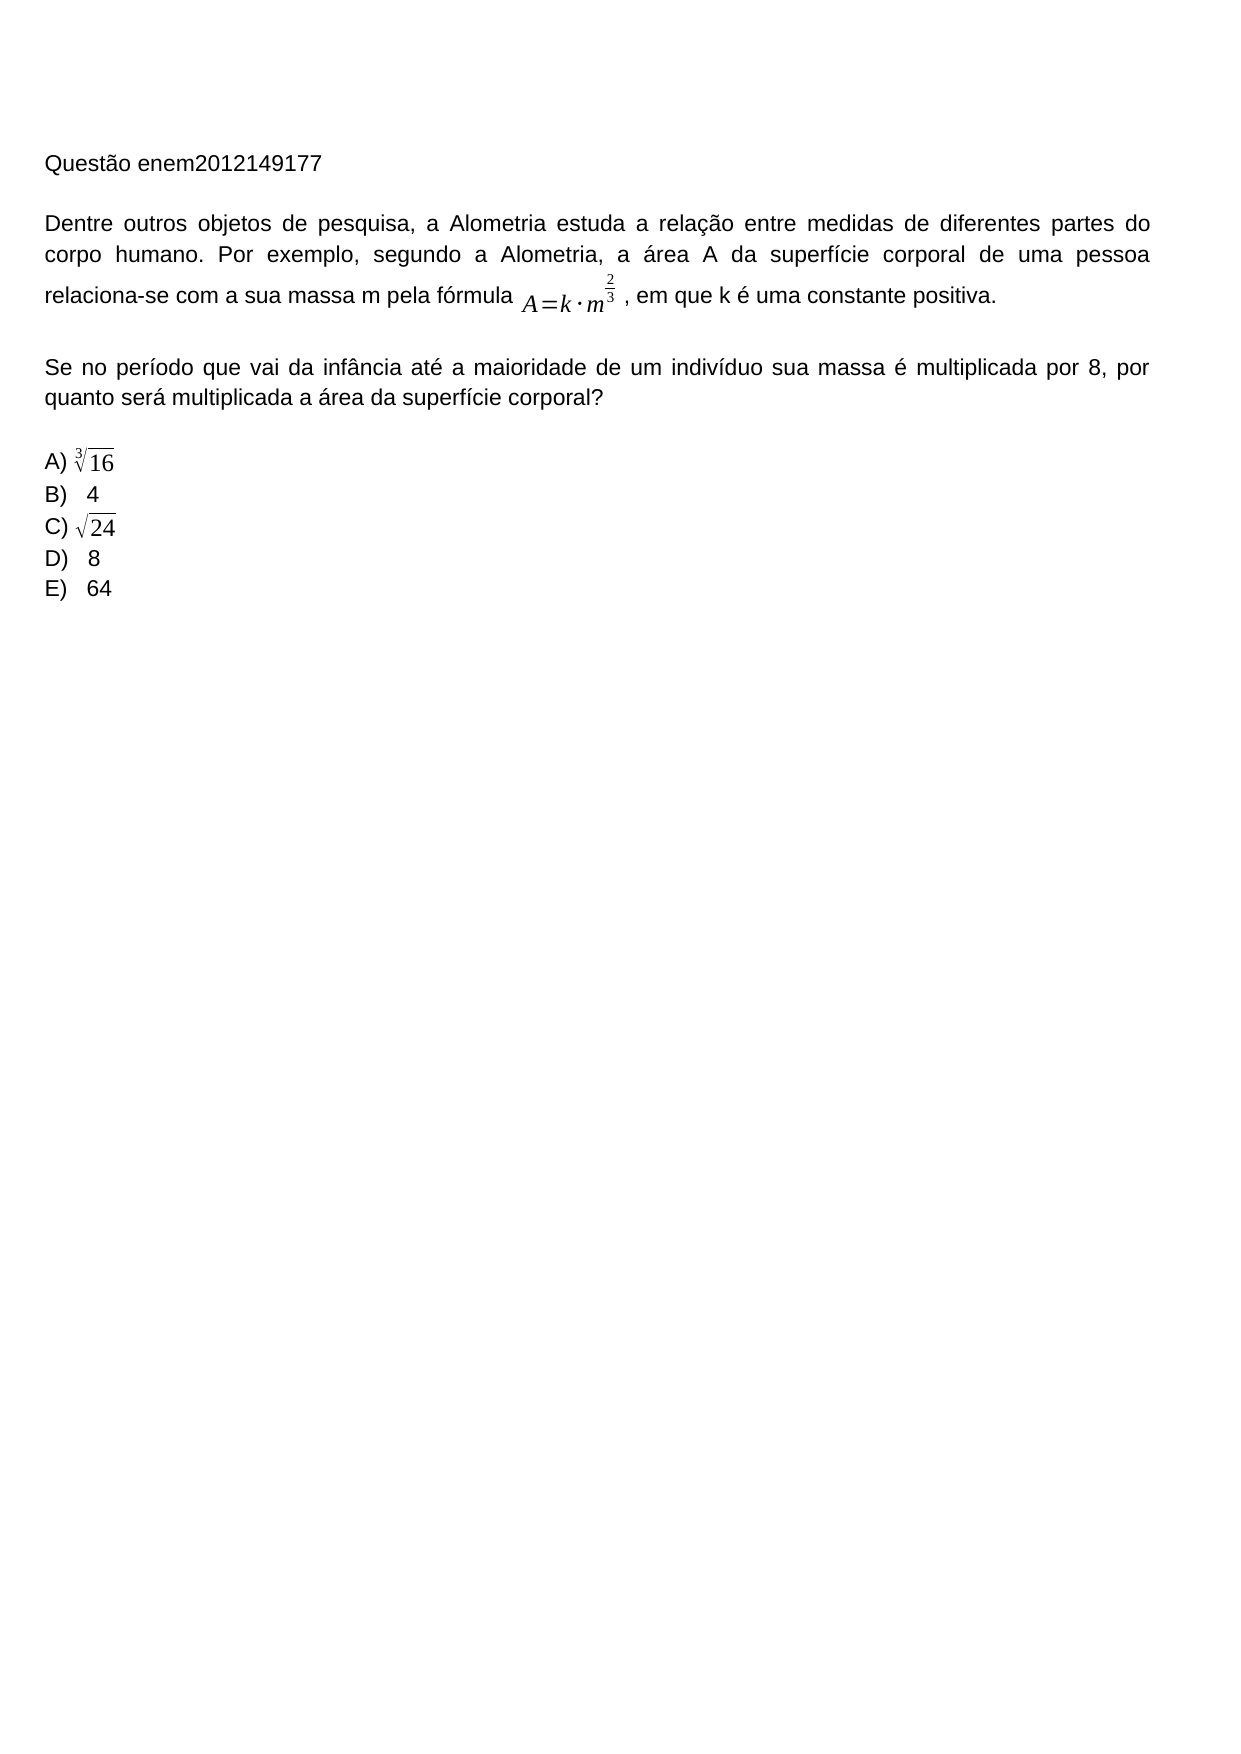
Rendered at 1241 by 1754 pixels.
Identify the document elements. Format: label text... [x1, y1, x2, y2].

text Se no período que vai da infância até a maioridade de um indivíduo sua massa é multiplicada por 8, por quanto será multiplicada a área da superfície corporal? [44, 354, 1151, 411]
text Questão enem2012149177 [44, 150, 1151, 176]
text Dentre outros objetos de pesquisa, a Alometria estuda a relação entre medidas de diferentes partes do corpo humano. Por exemplo, segundo a Alometria, a área A da superfície corporal de uma pessoa relaciona-se com a sua massa m pela fórmula , em que k é uma constante positiva. [44, 210, 1151, 319]
text A) [44, 445, 1151, 477]
text C) [44, 511, 1151, 541]
text D) 8 [44, 545, 1151, 571]
text B) 4 [44, 481, 1151, 508]
text E) 64 [44, 575, 1151, 602]
